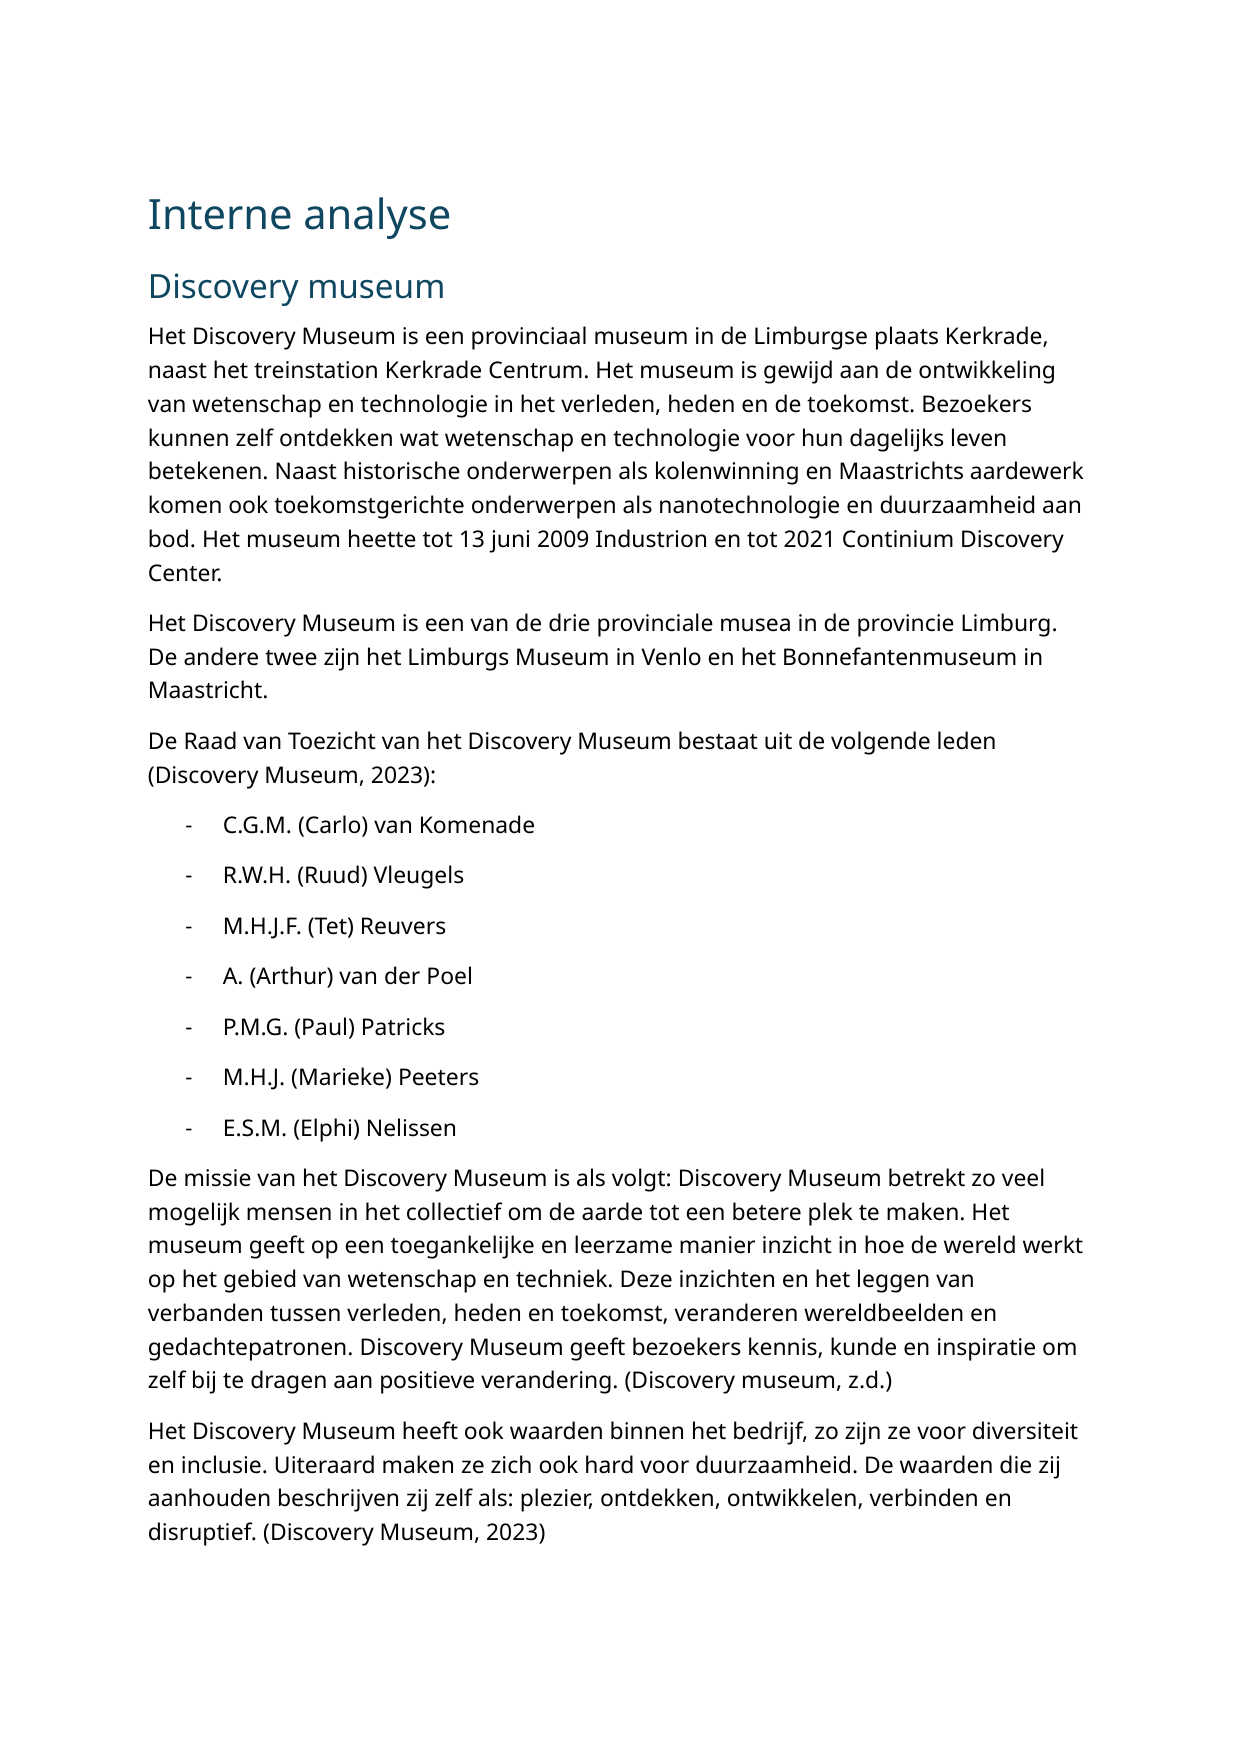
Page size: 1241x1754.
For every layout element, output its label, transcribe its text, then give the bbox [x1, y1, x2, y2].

text Het Discovery Museum heeft ook waarden binnen het bedrijf, zo zijn ze voor diversiteit en inclusie. Uiteraard maken ze zich ook hard voor duurzaamheid. De waarden die zij aanhouden beschrijven zij zelf als: plezier, ontdekken, ontwikkelen, verbinden en disruptief. [148, 1415, 1093, 1547]
text De missie van het Discovery Museum is als volgt: Discovery Museum betrekt zo veel mogelijk mensen in het collectief om de aarde tot een betere plek te maken. Het museum geeft op een toegankelijke en leerzame manier inzicht in hoe de wereld werkt op het gebied van wetenschap en techniek. Deze inzichten en het leggen van verbanden tussen verleden, heden en toekomst, veranderen wereldbeelden en gedachtepatronen. Discovery Museum geeft bezoekers kennis, kunde en inspiratie om zelf bij te dragen aan positieve verandering. [148, 1162, 1093, 1396]
list E.S.M. (Elphi) Nelissen [185, 1112, 1093, 1143]
subtitle Interne analyse [148, 185, 1093, 242]
list R.W.H. (Ruud) Vleugels [185, 859, 1093, 891]
text Het Discovery Museum is een van de drie provinciale musea in de provincie Limburg. De andere twee zijn het Limburgs Museum in Venlo en het Bonnefantenmuseum in Maastricht. [148, 607, 1093, 706]
text De Raad van Toezicht van het Discovery Museum bestaat uit de volgende leden: [148, 725, 1093, 790]
list M.H.J.F. (Tet) Reuvers [185, 910, 1093, 941]
list A. (Arthur) van der Poel [185, 960, 1093, 992]
subtitle Discovery museum [148, 263, 1093, 308]
list M.H.J. (Marieke) Peeters [185, 1061, 1093, 1092]
list P.M.G. (Paul) Patricks [185, 1011, 1093, 1042]
list C.G.M. (Carlo) van Komenade [185, 809, 1093, 840]
text Het Discovery Museum is een provinciaal museum in de Limburgse plaats Kerkrade, naast het treinstation Kerkrade Centrum. Het museum is gewijd aan de ontwikkeling van wetenschap en technologie in het verleden, heden en de toekomst. Bezoekers kunnen zelf ontdekken wat wetenschap en technologie voor hun dagelijks leven betekenen. Naast historische onderwerpen als kolenwinning en Maastrichts aardewerk komen ook toekomstgerichte onderwerpen als nanotechnologie en duurzaamheid aan bod. Het museum heette tot 13 juni 2009 Industrion en tot 2021 Continium Discovery Center. [148, 320, 1093, 588]
